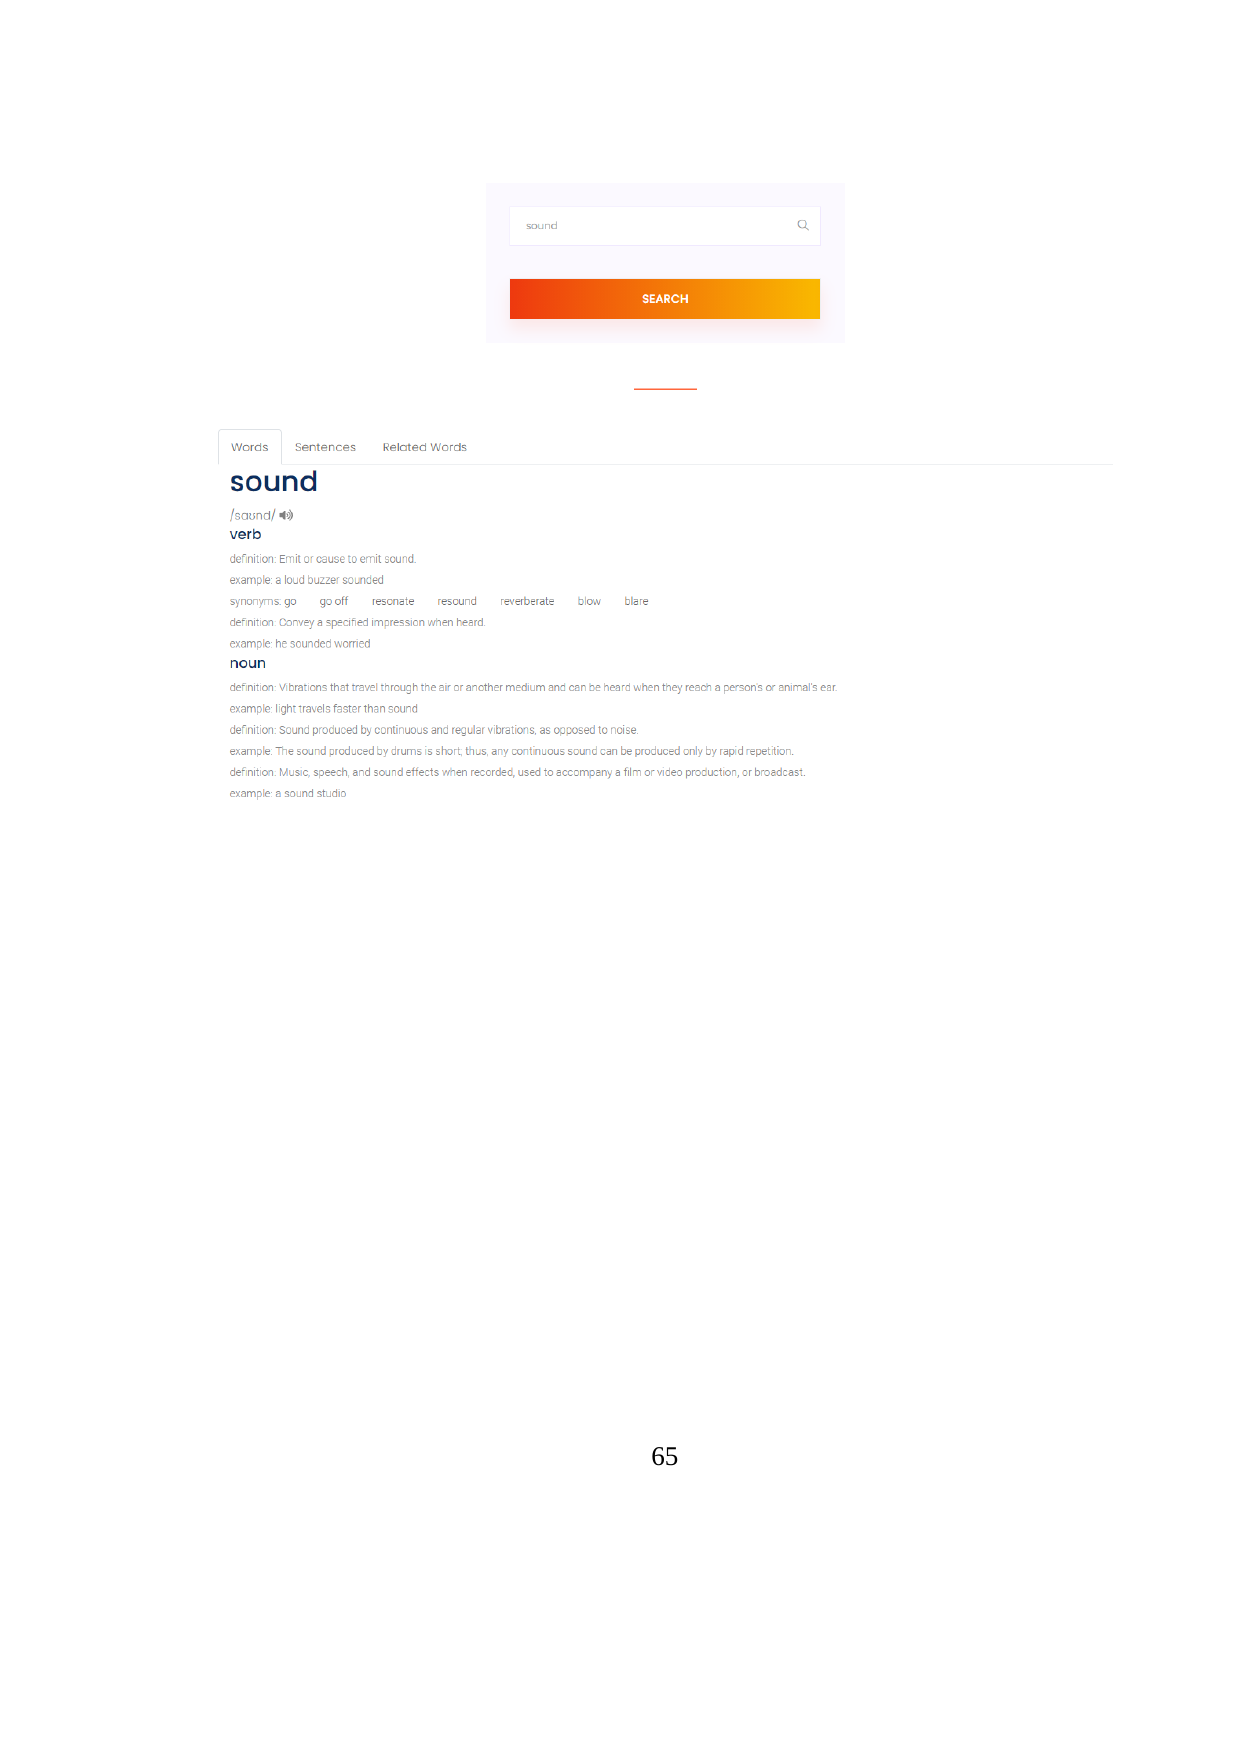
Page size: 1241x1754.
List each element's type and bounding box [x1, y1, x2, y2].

picture [206, 177, 1123, 804]
